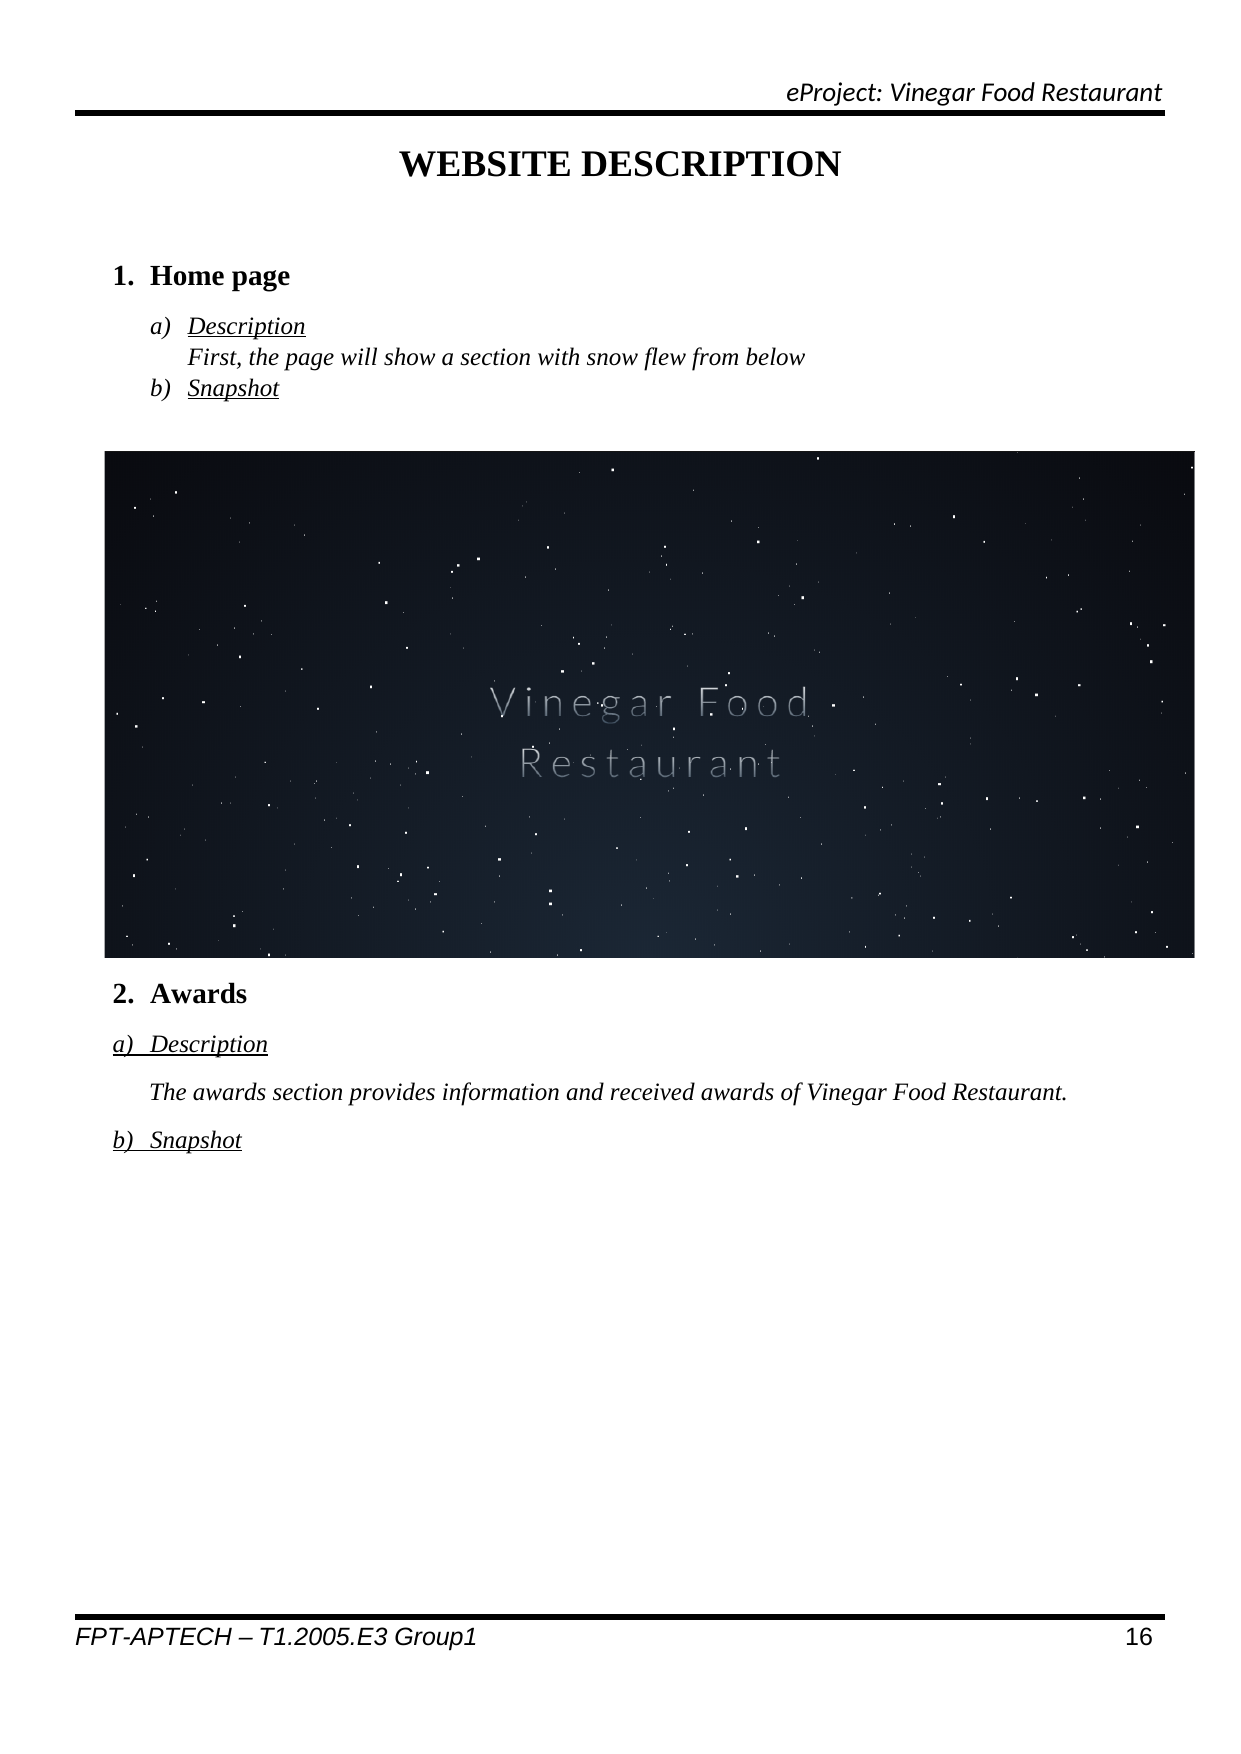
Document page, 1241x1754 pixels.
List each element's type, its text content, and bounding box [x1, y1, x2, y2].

list Snapshot [150, 373, 1165, 402]
subtitle Home page [112, 258, 1165, 292]
text The awards section provides information and received awards of Vinegar Food Restaurant. [149, 1077, 1165, 1106]
picture [104, 451, 1195, 958]
list First, the page will show a section with snow flew from below [187, 342, 1165, 371]
subtitle WEBSITE DESCRIPTION [75, 141, 1165, 184]
list Description [112, 1029, 1165, 1058]
subtitle Awards [112, 976, 1165, 1010]
list Description [150, 311, 1165, 339]
list Snapshot [112, 1125, 1165, 1153]
